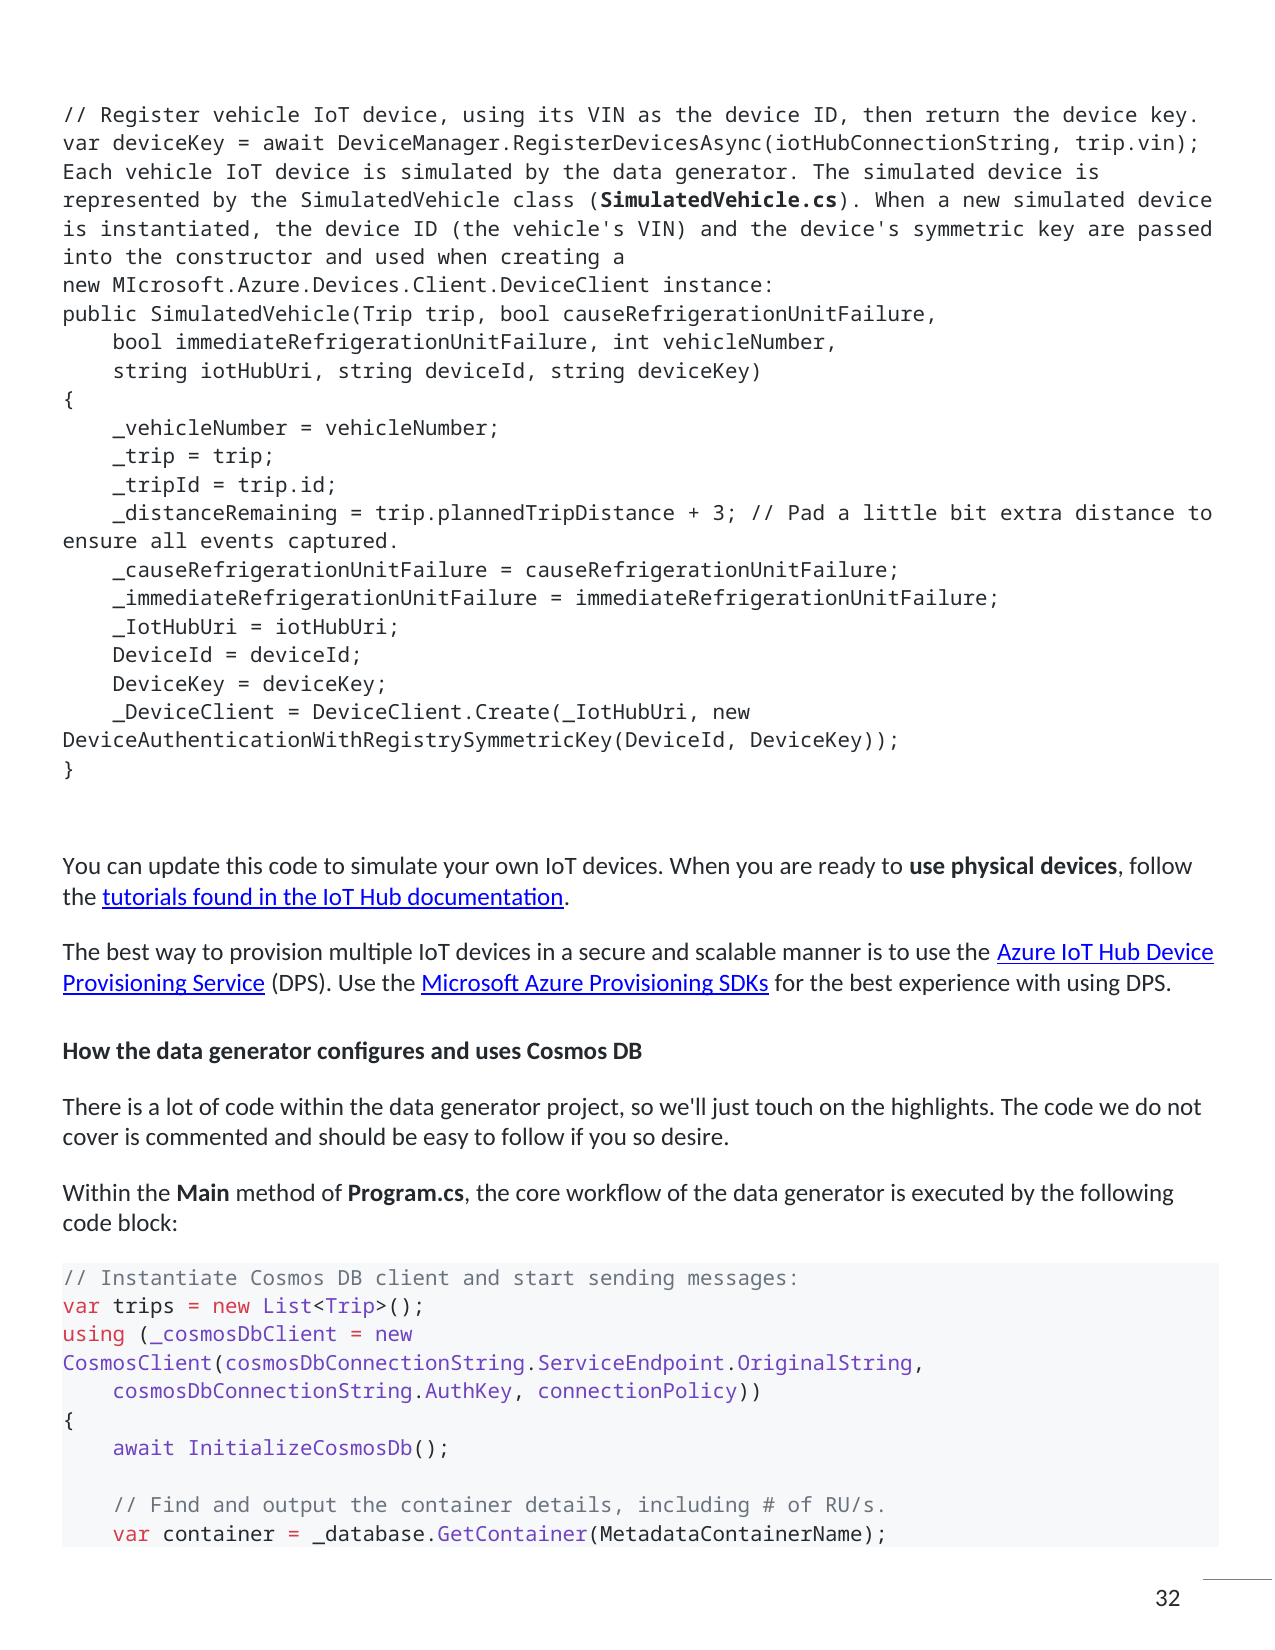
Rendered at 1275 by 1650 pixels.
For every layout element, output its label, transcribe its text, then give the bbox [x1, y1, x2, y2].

text There is a lot of code within the data generator project, so we'll just touch on the highlights. The code we do not cover is commented and should be easy to follow if you so desire. [62, 1091, 1219, 1152]
text DeviceKey = deviceKey; [62, 669, 1219, 697]
text You can update this code to simulate your own IoT devices. When you are ready to use physical devices, follow the tutorials found in the IoT Hub documentation. [62, 851, 1219, 912]
text Within the Main method of Program.cs, the core workflow of the data generator is executed by the following code block: [62, 1177, 1219, 1238]
text _distanceRemaining = trip.plannedTripDistance + 3; // Pad a little bit extra distance to ensure all events captured. [62, 498, 1219, 555]
text DeviceId = deviceId; [62, 640, 1219, 669]
text _IotHubUri = iotHubUri; [62, 612, 1219, 640]
text // Register vehicle IoT device, using its VIN as the device ID, then return the device key. [62, 100, 1219, 128]
text // Instantiate Cosmos DB client and start sending messages: [62, 1263, 1219, 1291]
text string iotHubUri, string deviceId, string deviceKey) [62, 356, 1219, 384]
text var trips = new List<Trip>(); [62, 1291, 1219, 1319]
text var deviceKey = await DeviceManager.RegisterDevicesAsync(iotHubConnectionString, trip.vin); [62, 128, 1219, 157]
text _causeRefrigerationUnitFailure = causeRefrigerationUnitFailure; [62, 555, 1219, 583]
text _tripId = trip.id; [62, 470, 1219, 498]
text _DeviceClient = DeviceClient.Create(_IotHubUri, new DeviceAuthenticationWithRegistrySymmetricKey(DeviceId, DeviceKey)); [62, 697, 1219, 754]
text } [62, 754, 1219, 782]
text { [62, 1405, 1219, 1433]
text cosmosDbConnectionString.AuthKey, connectionPolicy)) [62, 1376, 1219, 1405]
text await InitializeCosmosDb(); [62, 1433, 1219, 1462]
text // Find and output the container details, including # of RU/s. [62, 1490, 1219, 1519]
text { [62, 384, 1219, 413]
text var container = _database.GetContainer(MetadataContainerName); [62, 1519, 1219, 1547]
text Each vehicle IoT device is simulated by the data generator. The simulated device is represented by the SimulatedVehicle class (SimulatedVehicle.cs). When a new simulated device is instantiated, the device ID (the vehicle's VIN) and the device's symmetric key are passed into the constructor and used when creating a new MIcrosoft.Azure.Devices.Client.DeviceClient instance: [62, 157, 1219, 299]
subtitle How the data generator configures and uses Cosmos DB [62, 1035, 1219, 1066]
text The best way to provision multiple IoT devices in a secure and scalable manner is to use the Azure IoT Hub Device Provisioning Service (DPS). Use the Microsoft Azure Provisioning SDKs for the best experience with using DPS. [62, 937, 1219, 998]
text _immediateRefrigerationUnitFailure = immediateRefrigerationUnitFailure; [62, 583, 1219, 612]
text public SimulatedVehicle(Trip trip, bool causeRefrigerationUnitFailure, [62, 299, 1219, 327]
text using (_cosmosDbClient = new CosmosClient(cosmosDbConnectionString.ServiceEndpoint.OriginalString, [62, 1319, 1219, 1376]
text _trip = trip; [62, 441, 1219, 470]
text _vehicleNumber = vehicleNumber; [62, 413, 1219, 441]
text bool immediateRefrigerationUnitFailure, int vehicleNumber, [62, 327, 1219, 356]
